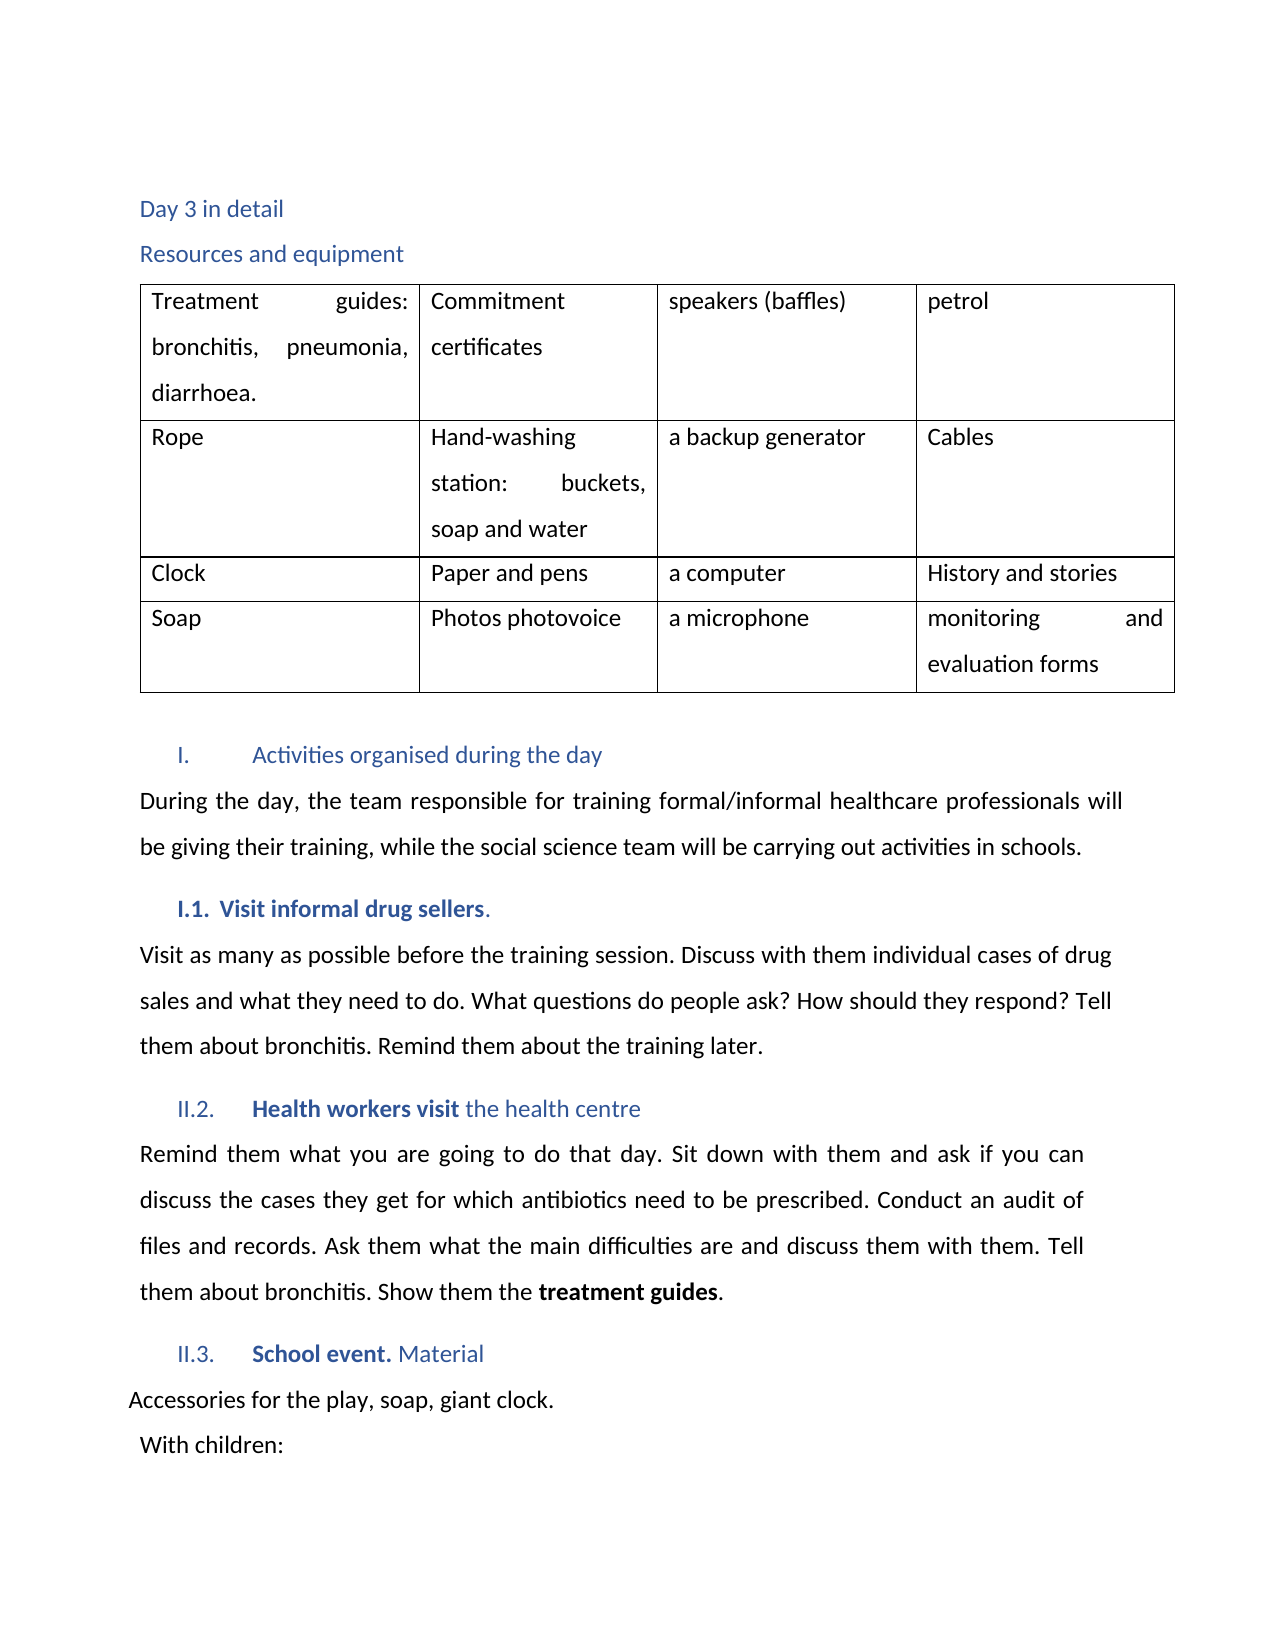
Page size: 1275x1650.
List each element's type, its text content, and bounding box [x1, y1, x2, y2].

subtitle Activities organised during the day [177, 739, 1177, 770]
table_header Commitment certificates [420, 285, 657, 420]
table_header speakers (baffles) [658, 285, 916, 420]
table_cell a backup generator [658, 421, 916, 556]
subtitle Visit informal drug sellers. [177, 893, 1177, 924]
table_cell a computer [658, 558, 916, 601]
table_cell Rope [141, 421, 419, 556]
table_cell Hand-washing station: buckets, soap and water [420, 421, 657, 556]
table_header Treatment guides: bronchitis, pneumonia, diarrhoea. [141, 285, 419, 420]
table_cell Cables [917, 421, 1174, 556]
table_header petrol [917, 285, 1174, 420]
text Remind them what you are going to do that day. Sit down with them and ask if you can discuss the cases they get for which antibiotics need to be prescribed. Conduct an audit of files and records. Ask them what the main difficulties are and discuss them with them. Tell them about bronchitis. Show them the treatment guides. [139, 1139, 1086, 1306]
subtitle School event. Material [177, 1338, 1177, 1369]
table_cell History and stories [917, 558, 1174, 601]
subtitle Resources and equipment [139, 238, 1177, 269]
text Accessories for the play, soap, giant clock. [128, 1384, 1177, 1414]
table_cell monitoring and evaluation forms [917, 602, 1174, 692]
table_cell Paper and pens [420, 558, 657, 601]
text With children: [139, 1430, 1177, 1460]
table_cell Photos photovoice [420, 602, 657, 692]
subtitle Day 3 in detail [139, 193, 1177, 223]
subtitle Health workers visit the health centre [177, 1093, 1177, 1123]
table_cell Clock [141, 558, 419, 601]
text During the day, the team responsible for training formal/informal healthcare professionals will be giving their training, while the social science team will be carrying out activities in schools. [139, 785, 1125, 861]
text Visit as many as possible before the training session. Discuss with them individual cases of drug sales and what they need to do. What questions do people ask? How should they respond? Tell them about bronchitis. Remind them about the training later. [139, 939, 1113, 1061]
table_cell Soap [141, 602, 419, 692]
table_cell a microphone [658, 602, 916, 692]
